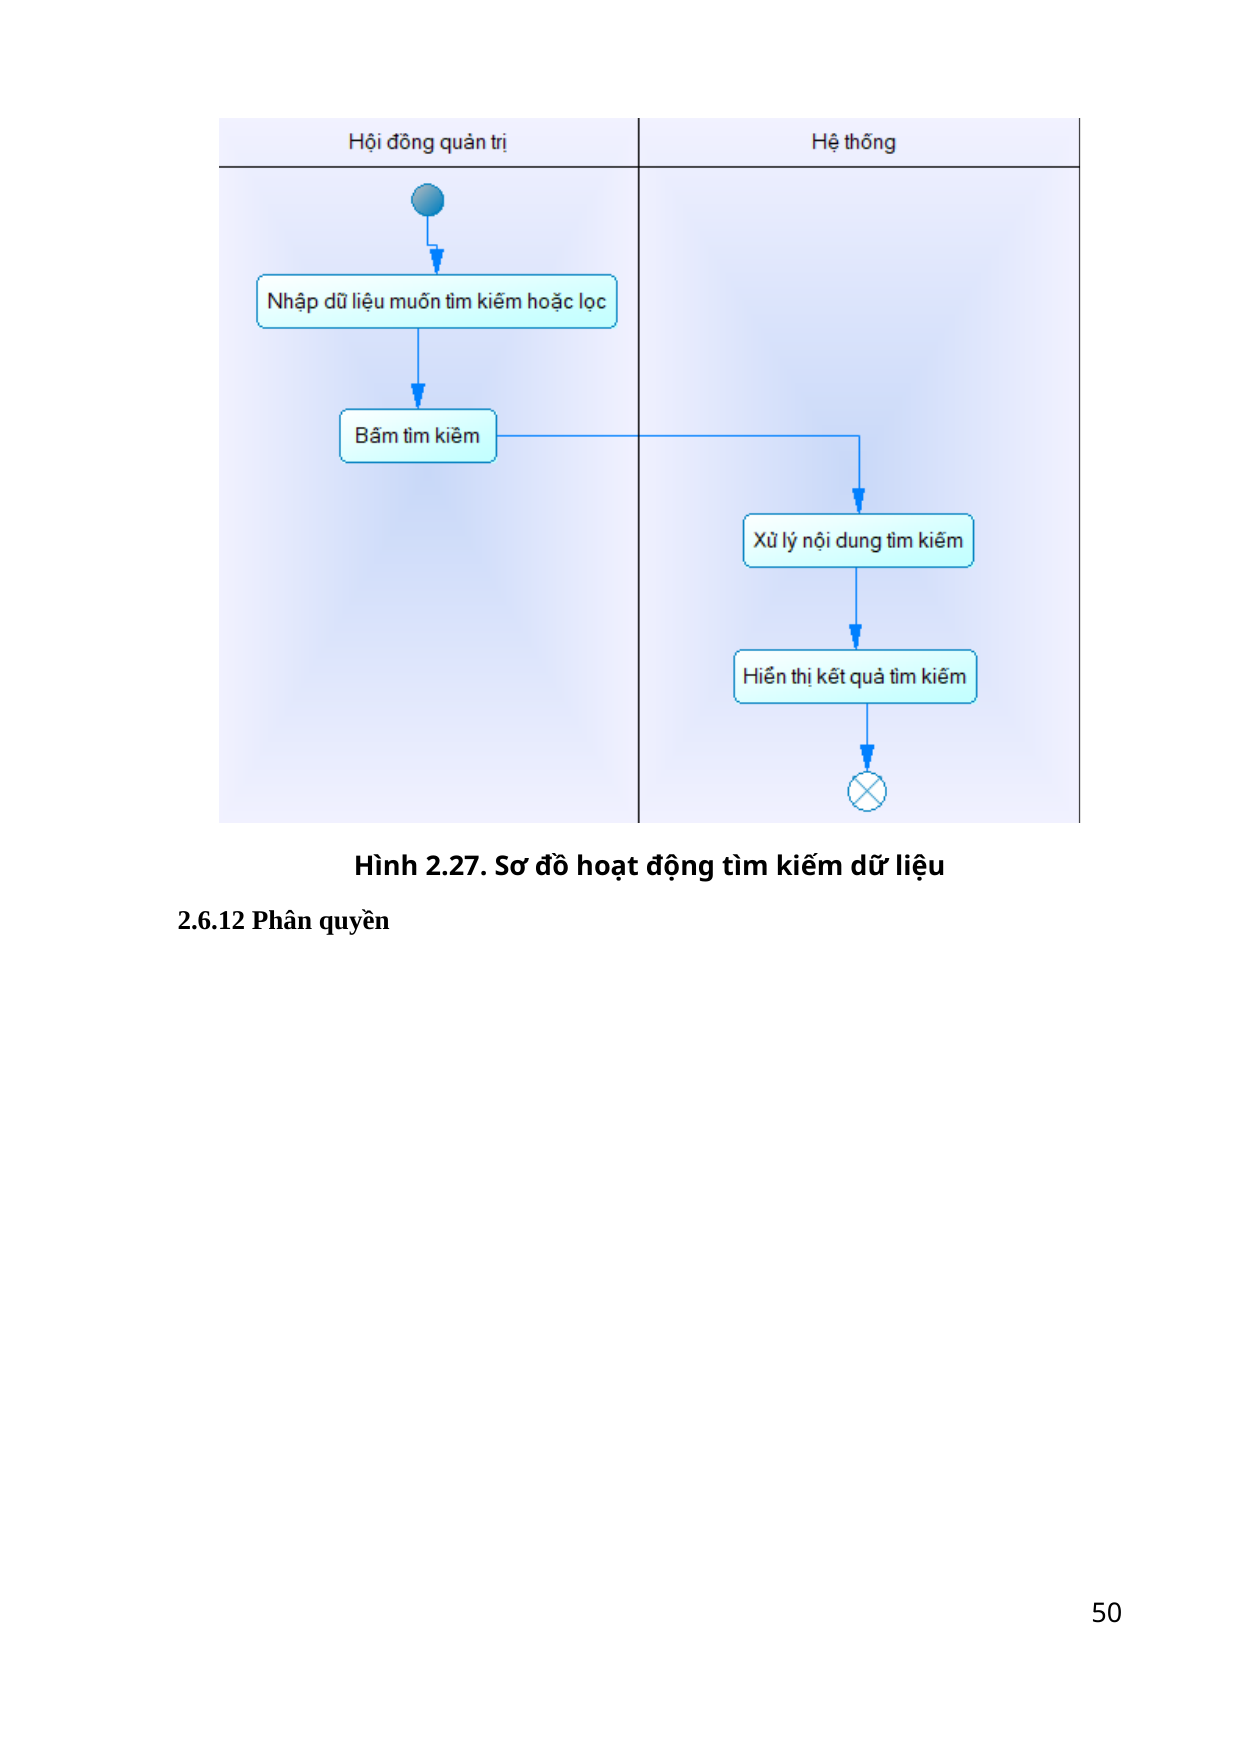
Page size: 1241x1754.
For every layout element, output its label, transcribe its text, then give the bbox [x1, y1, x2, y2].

picture [219, 118, 1081, 823]
text Hình 2.27. Sơ đồ hoạt động tìm kiếm dữ liệu [177, 846, 1122, 883]
subtitle 2.6.12 Phân quyền [177, 904, 1122, 935]
